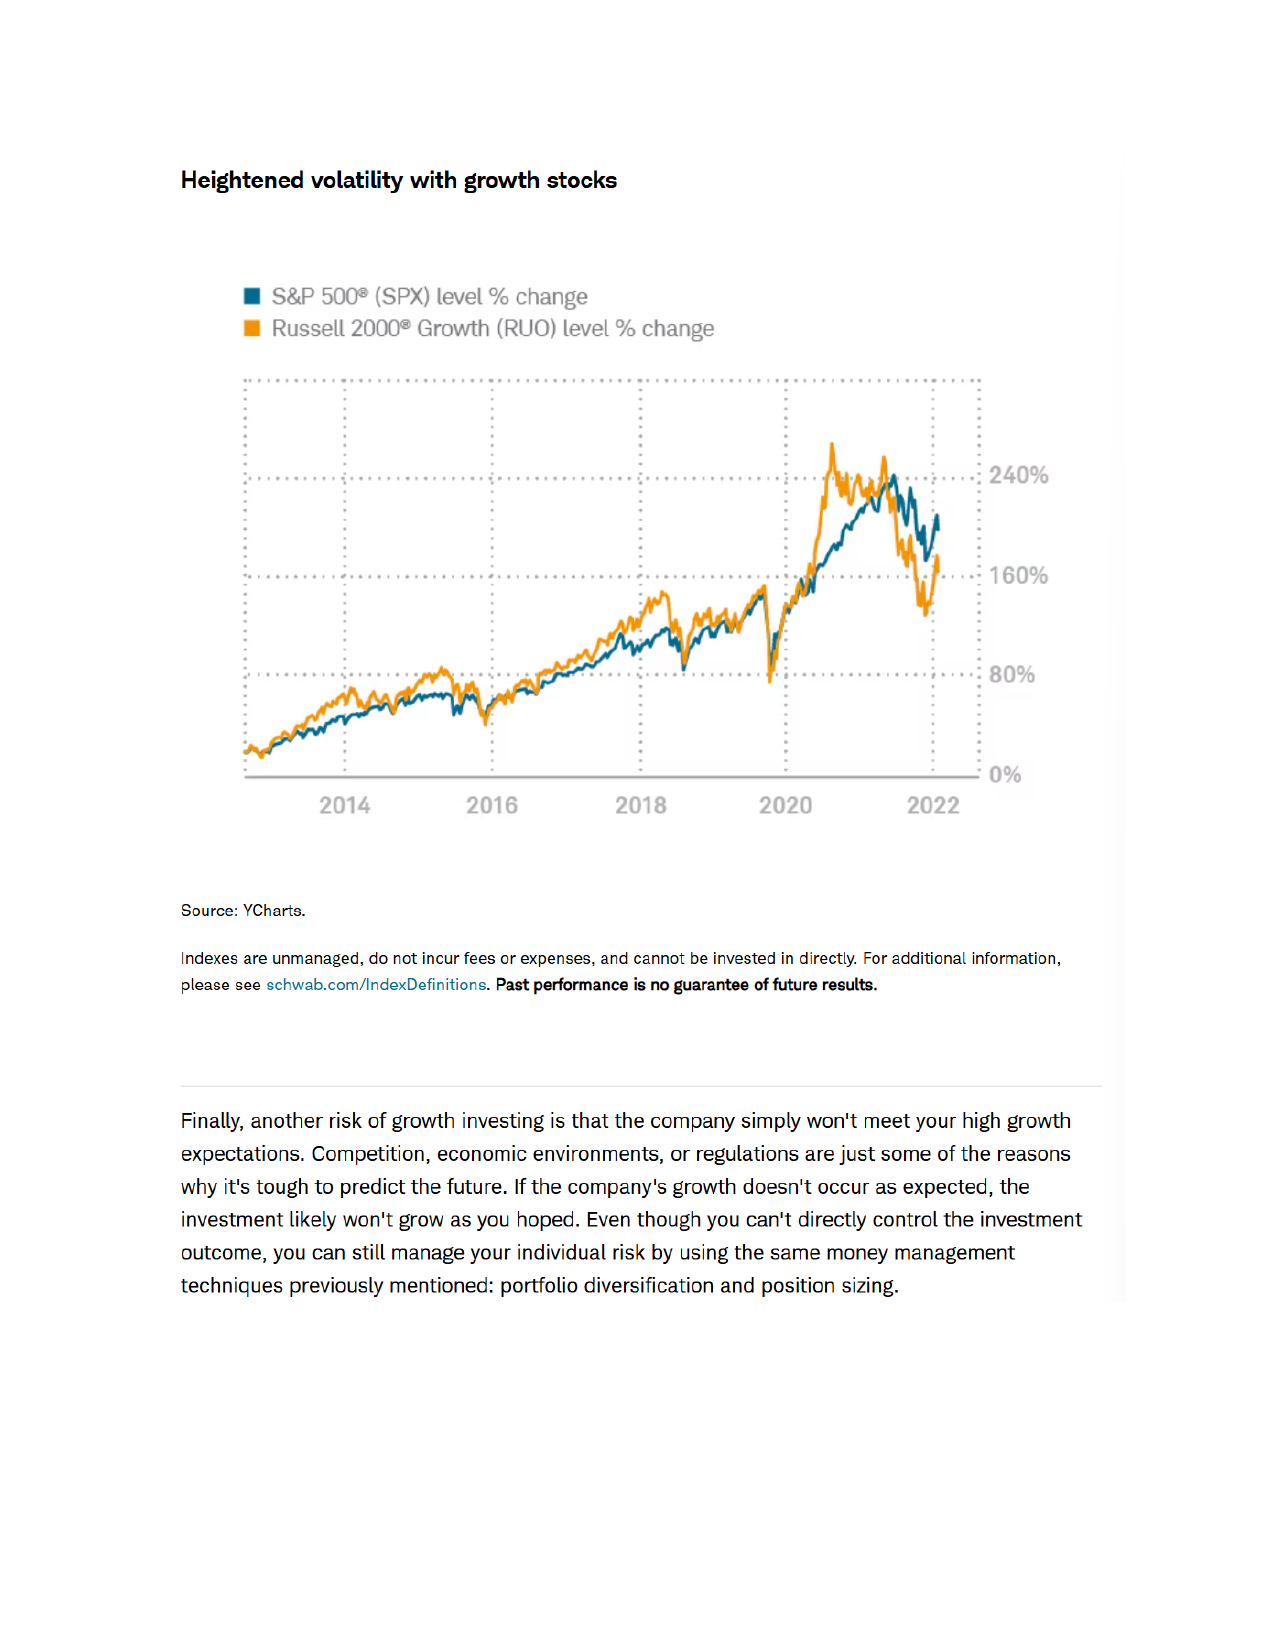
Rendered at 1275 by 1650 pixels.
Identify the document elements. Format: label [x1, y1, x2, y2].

picture [150, 150, 1125, 1303]
